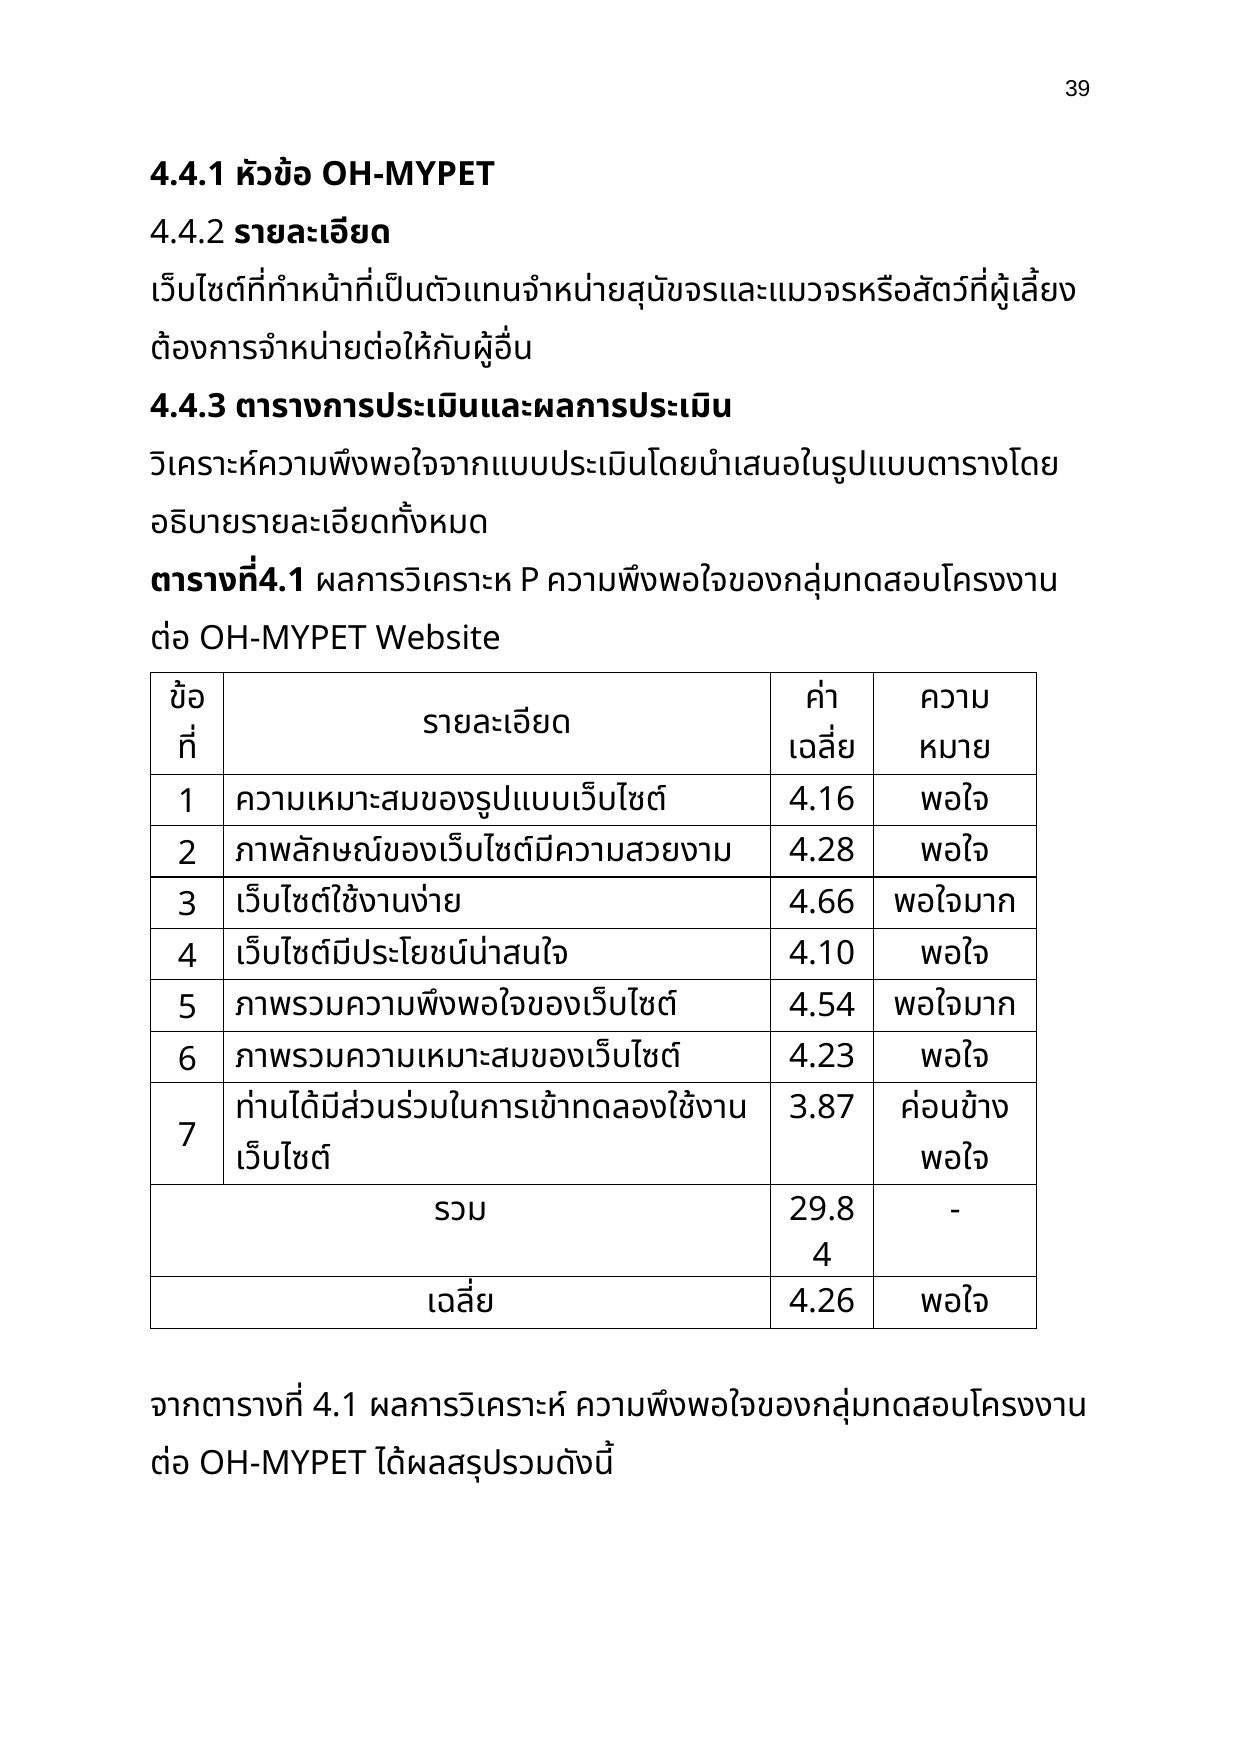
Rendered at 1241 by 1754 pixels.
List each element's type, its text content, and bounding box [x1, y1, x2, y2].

table_cell พอใจมาก [874, 980, 1036, 1031]
table_cell ท่านได้มีส่วนร่วมในการเข้าทดลองใช้งานเว็บไซต์ [224, 1083, 770, 1184]
table_cell พอใจ [874, 826, 1036, 876]
text วิเคราะห์ความพึงพอใจจากแบบประเมินโดยนําเสนอในรูปแบบตารางโดยอธิบายรายละเอียดทั้งหมด [150, 440, 1090, 548]
text 4.4.2 รายละเอียด [150, 208, 1090, 258]
table_cell เว็บไซต์มีประโยชน์น่าสนใจ [224, 929, 770, 979]
text 4.4.1 หัวข้อ OH-MYPET [150, 150, 1090, 201]
table_cell - [874, 1185, 1036, 1276]
table_cell พอใจมาก [874, 878, 1036, 928]
text เว็บไซต์ที่ทำหน้าที่เป็นตัวแทนจำหน่ายสุนัขจรและแมวจรหรือสัตว์ที่ผู้เลี้ยงต้องการจำหน่ายต่อให้กับผู้อื่น [150, 266, 1090, 374]
table_cell 5 [151, 980, 223, 1031]
table_cell ภาพรวมความพึงพอใจของเว็บไซต์ [224, 980, 770, 1031]
table_cell 1 [151, 775, 223, 825]
table_cell พอใจ [874, 1032, 1036, 1082]
table_cell เว็บไซต์ใช้งานง่าย [224, 878, 770, 928]
table_header ค่าเฉลี่ย [771, 673, 873, 773]
table_cell 4.23 [771, 1032, 873, 1082]
table_cell ค่อนข้างพอใจ [874, 1083, 1036, 1184]
text จากตารางที่ 4.1 ผลการวิเคราะห์ ความพึงพอใจของกลุ่มทดสอบโครงงานต่อ OH-MYPET ได้ผลสรุปรวมดังนี้ [150, 1381, 1090, 1489]
table_cell 4.28 [771, 826, 873, 876]
table_header ความหมาย [874, 673, 1036, 773]
table_cell 2 [151, 826, 223, 876]
table_cell ความเหมาะสมของรูปแบบเว็บไซต์ [224, 775, 770, 825]
table_cell 7 [151, 1083, 223, 1184]
table_cell 4.66 [771, 878, 873, 928]
table_cell 4.16 [771, 775, 873, 825]
table_header ข้อที่ [151, 673, 223, 773]
table_cell เฉลี่ย [151, 1277, 770, 1327]
table_cell ภาพรวมความเหมาะสมของเว็บไซต์ [224, 1032, 770, 1082]
text 4.4.3 ตารางการประเมินและผลการประเมิน [150, 382, 1090, 432]
table_cell 4.54 [771, 980, 873, 1031]
table_cell พอใจ [874, 929, 1036, 979]
table_cell พอใจ [874, 1277, 1036, 1327]
table_cell 29.84 [771, 1185, 873, 1276]
table_cell รวม [151, 1185, 770, 1276]
table_header รายละเอียด [224, 673, 770, 773]
table_cell ภาพลักษณ์ของเว็บไซต์มีความสวยงาม [224, 826, 770, 876]
table_cell พอใจ [874, 775, 1036, 825]
table_cell 4.10 [771, 929, 873, 979]
table_cell 3.87 [771, 1083, 873, 1184]
table_cell 4 [151, 929, 223, 979]
table_cell 4.26 [771, 1277, 873, 1327]
text ตารางที่4.1 ผลการวิเคราะหPความพึงพอใจของกลุ่มทดสอบโครงงานต่อ OH-MYPET Website [150, 556, 1090, 664]
table_cell 6 [151, 1032, 223, 1082]
table_cell 3 [151, 878, 223, 928]
